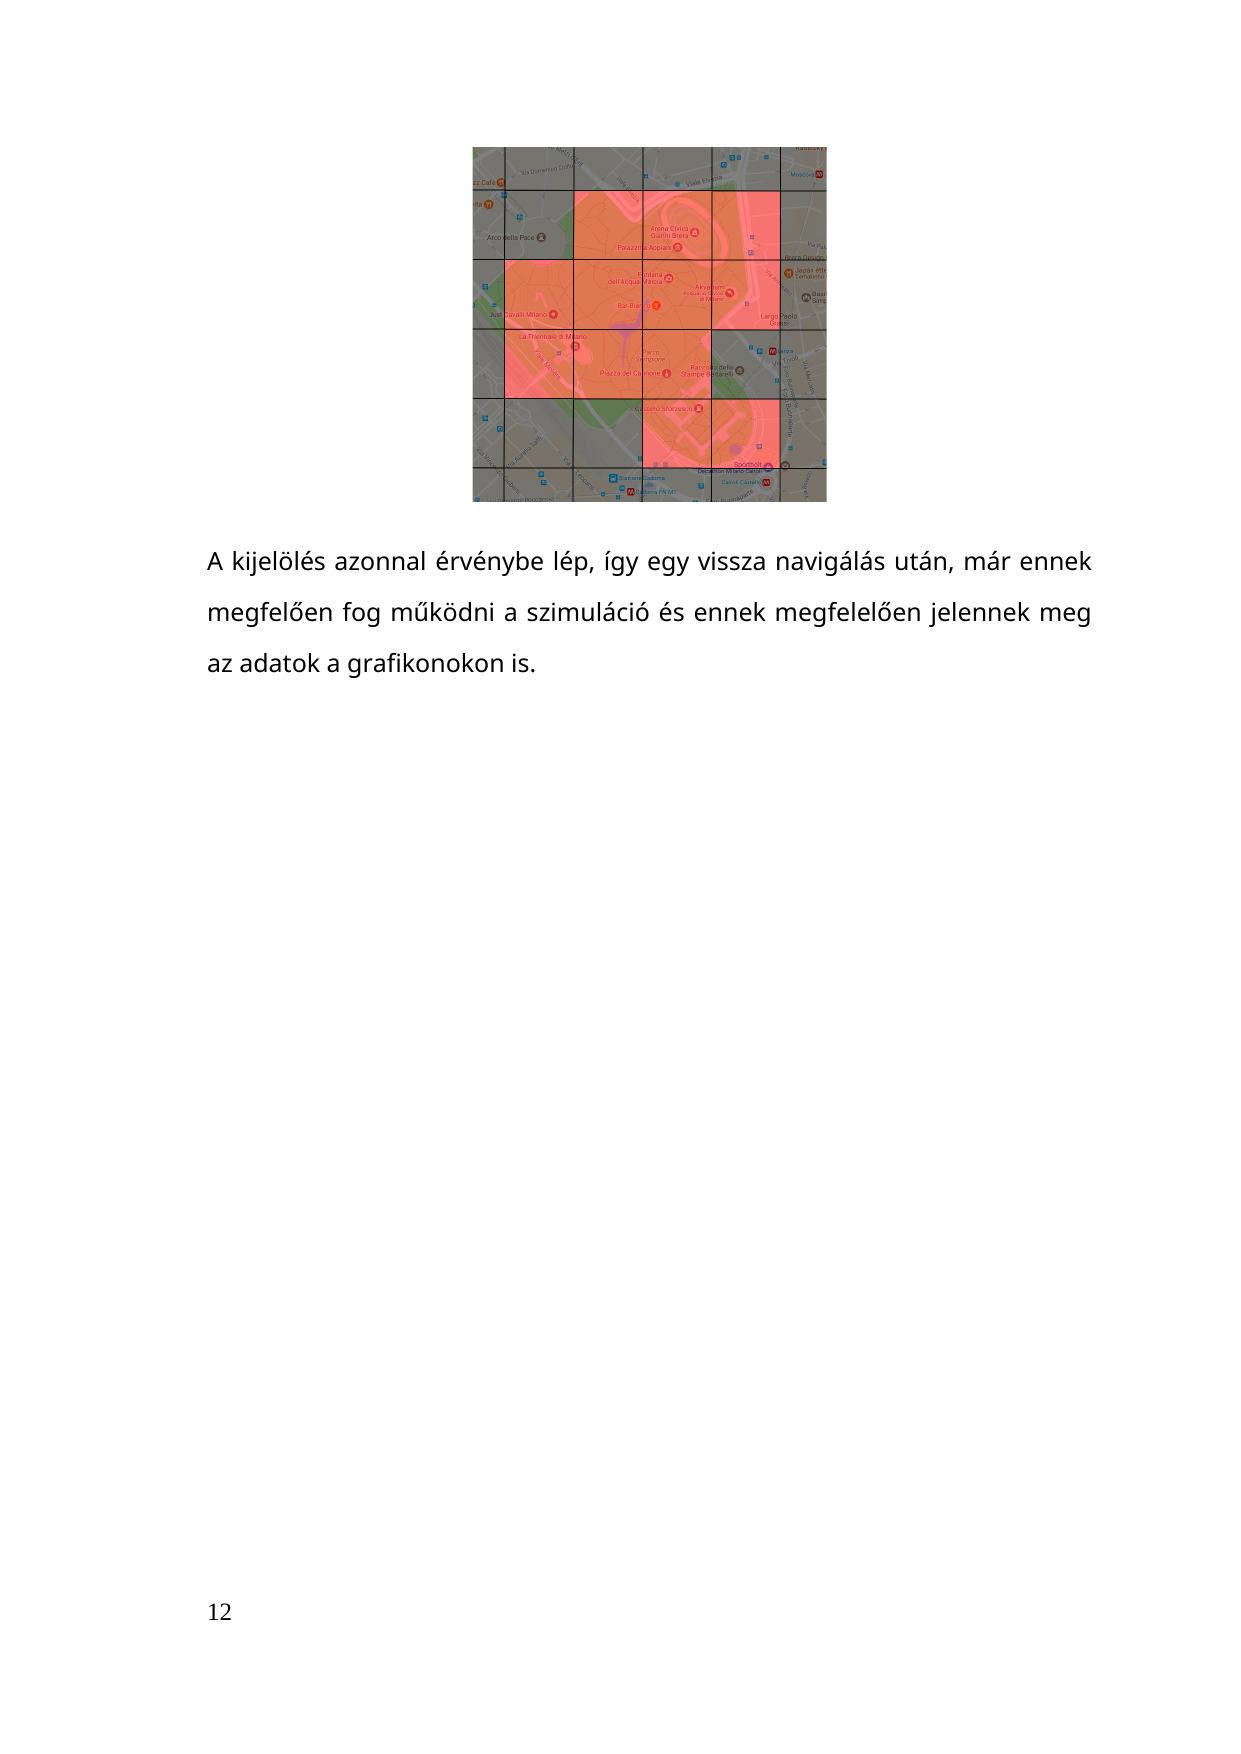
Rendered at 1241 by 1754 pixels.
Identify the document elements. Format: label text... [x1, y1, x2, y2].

picture [472, 147, 827, 502]
